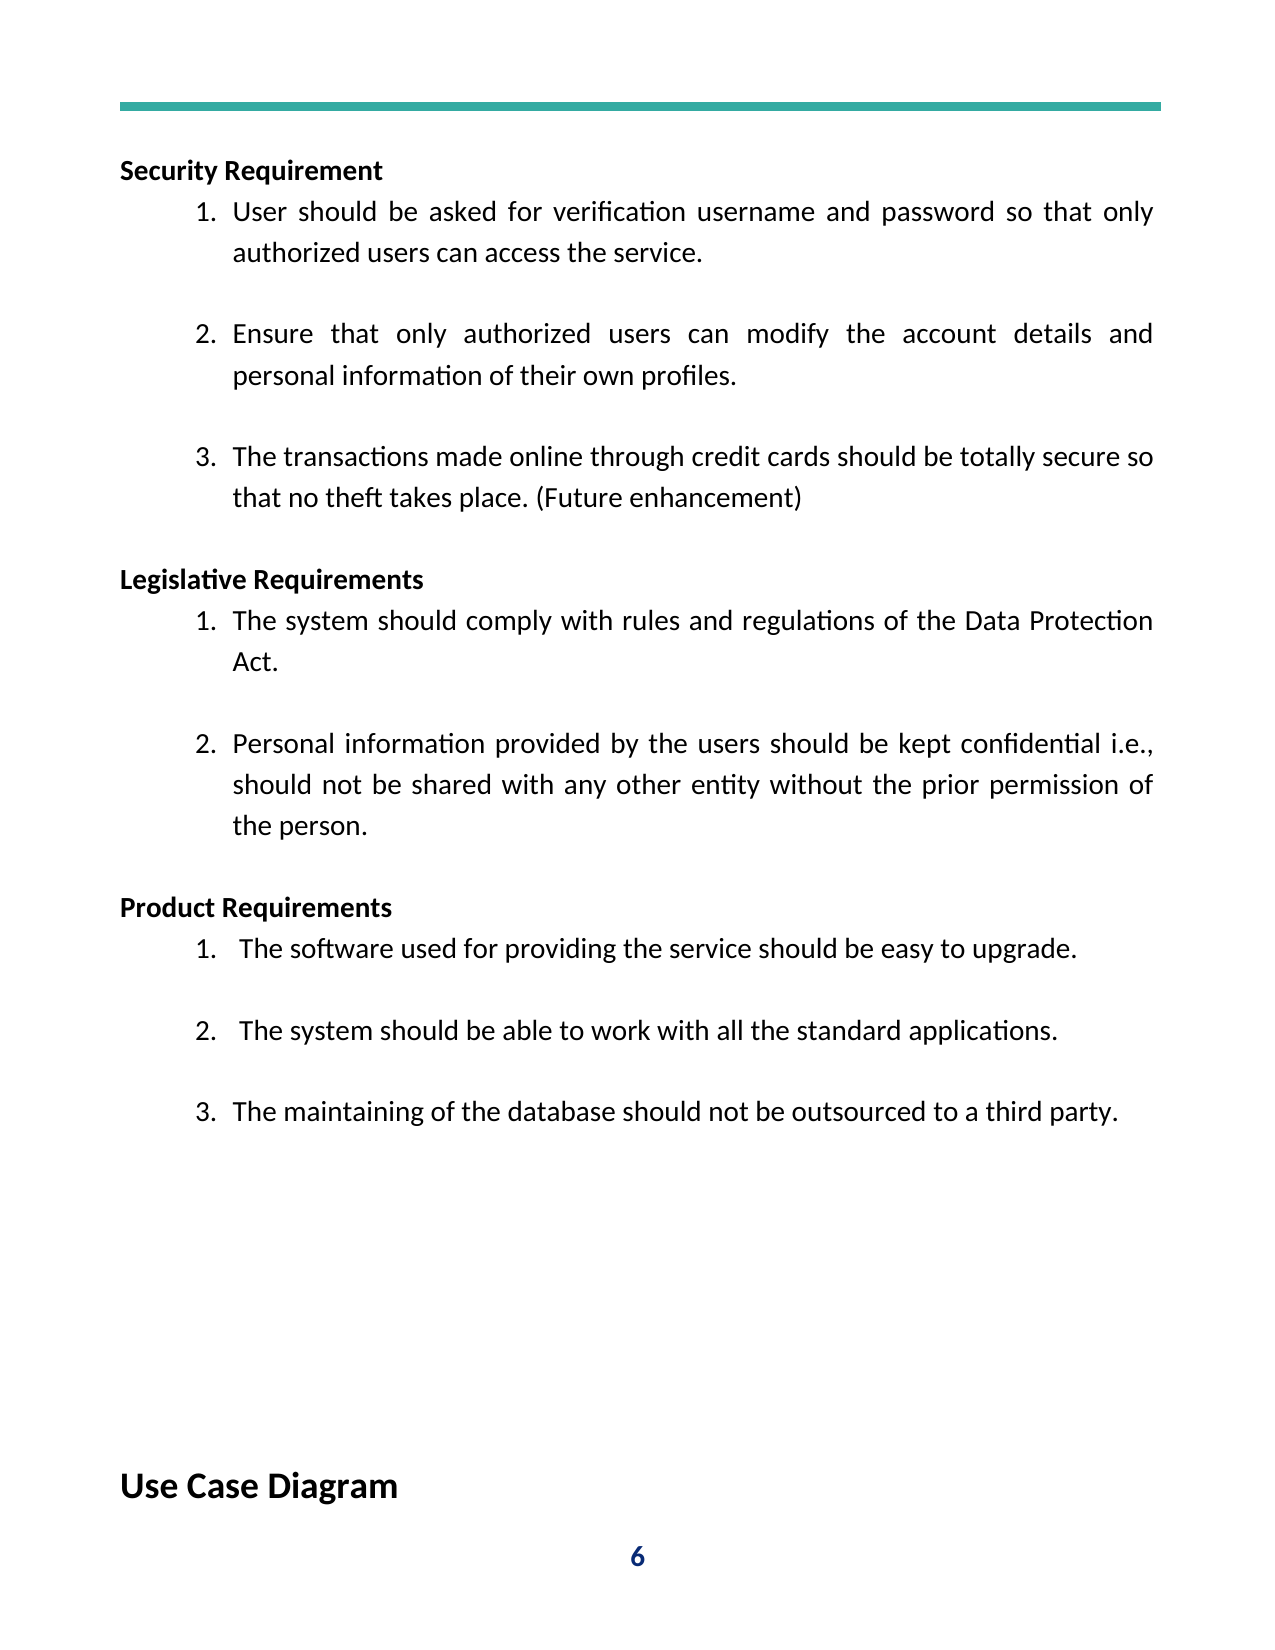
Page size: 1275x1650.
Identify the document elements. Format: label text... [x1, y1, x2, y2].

list Personal information provided by the users should be kept confidential i.e., should not be shared with any other entity without the prior permission of the person. [195, 725, 1155, 842]
text Security Requirement [120, 152, 1155, 187]
list Ensure that only authorized users can modify the account details and personal information of their own profiles. [195, 316, 1155, 392]
list The system should comply with rules and regulations of the Data Protection Act. [195, 602, 1155, 679]
list The maintaining of the database should not be outsourced to a third party. [195, 1093, 1155, 1129]
text Legislative Requirements [120, 561, 1155, 597]
list The system should be able to work with all the standard applications. [195, 1012, 1155, 1047]
list The software used for providing the service should be easy to upgrade. [195, 930, 1155, 965]
list The transactions made online through credit cards should be totally secure so that no theft takes place. (Future enhancement) [195, 438, 1155, 515]
list User should be asked for verification username and password so that only authorized users can access the service. [195, 193, 1155, 269]
text Use Case Diagram [120, 1462, 1155, 1508]
text Product Requirements [120, 889, 1155, 924]
